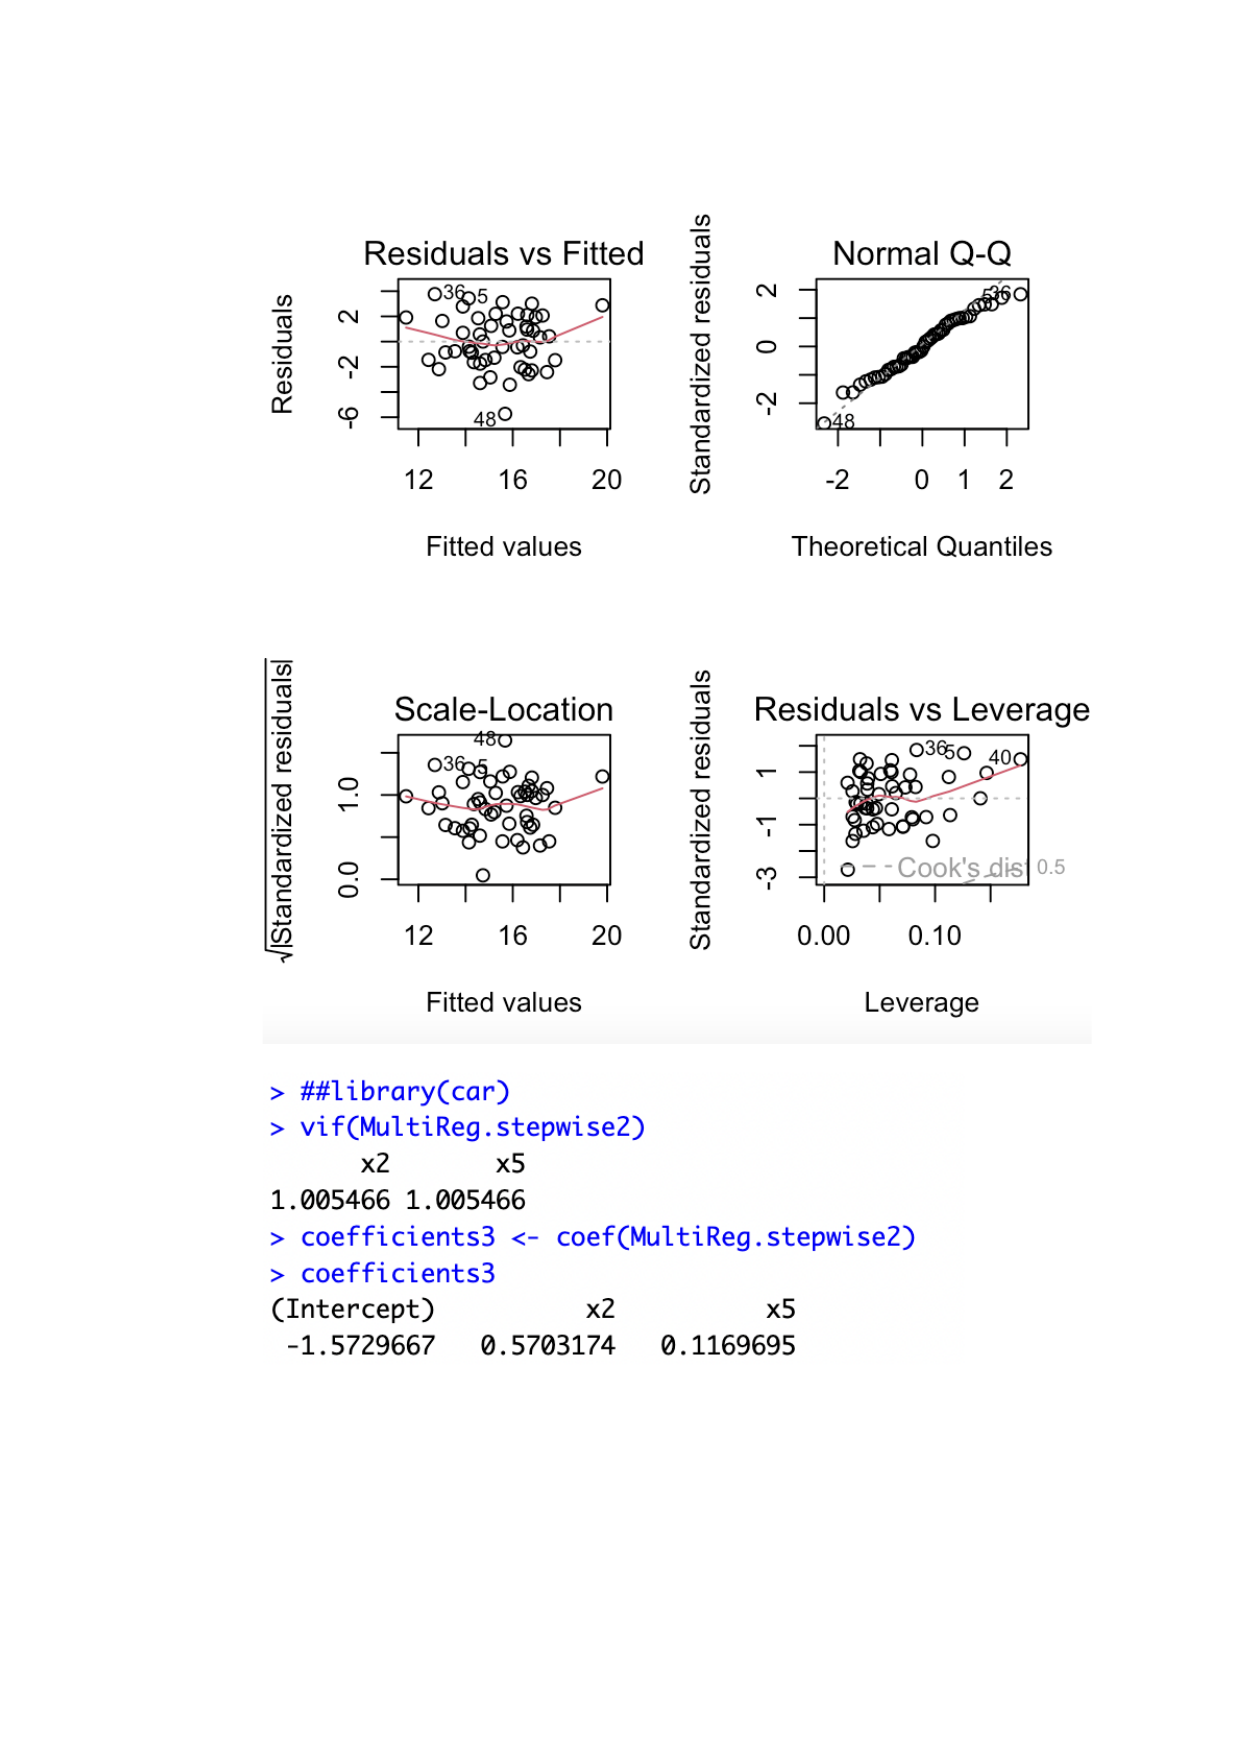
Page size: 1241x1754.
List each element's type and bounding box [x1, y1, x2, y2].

picture [262, 1072, 965, 1365]
picture [262, 150, 1092, 1044]
